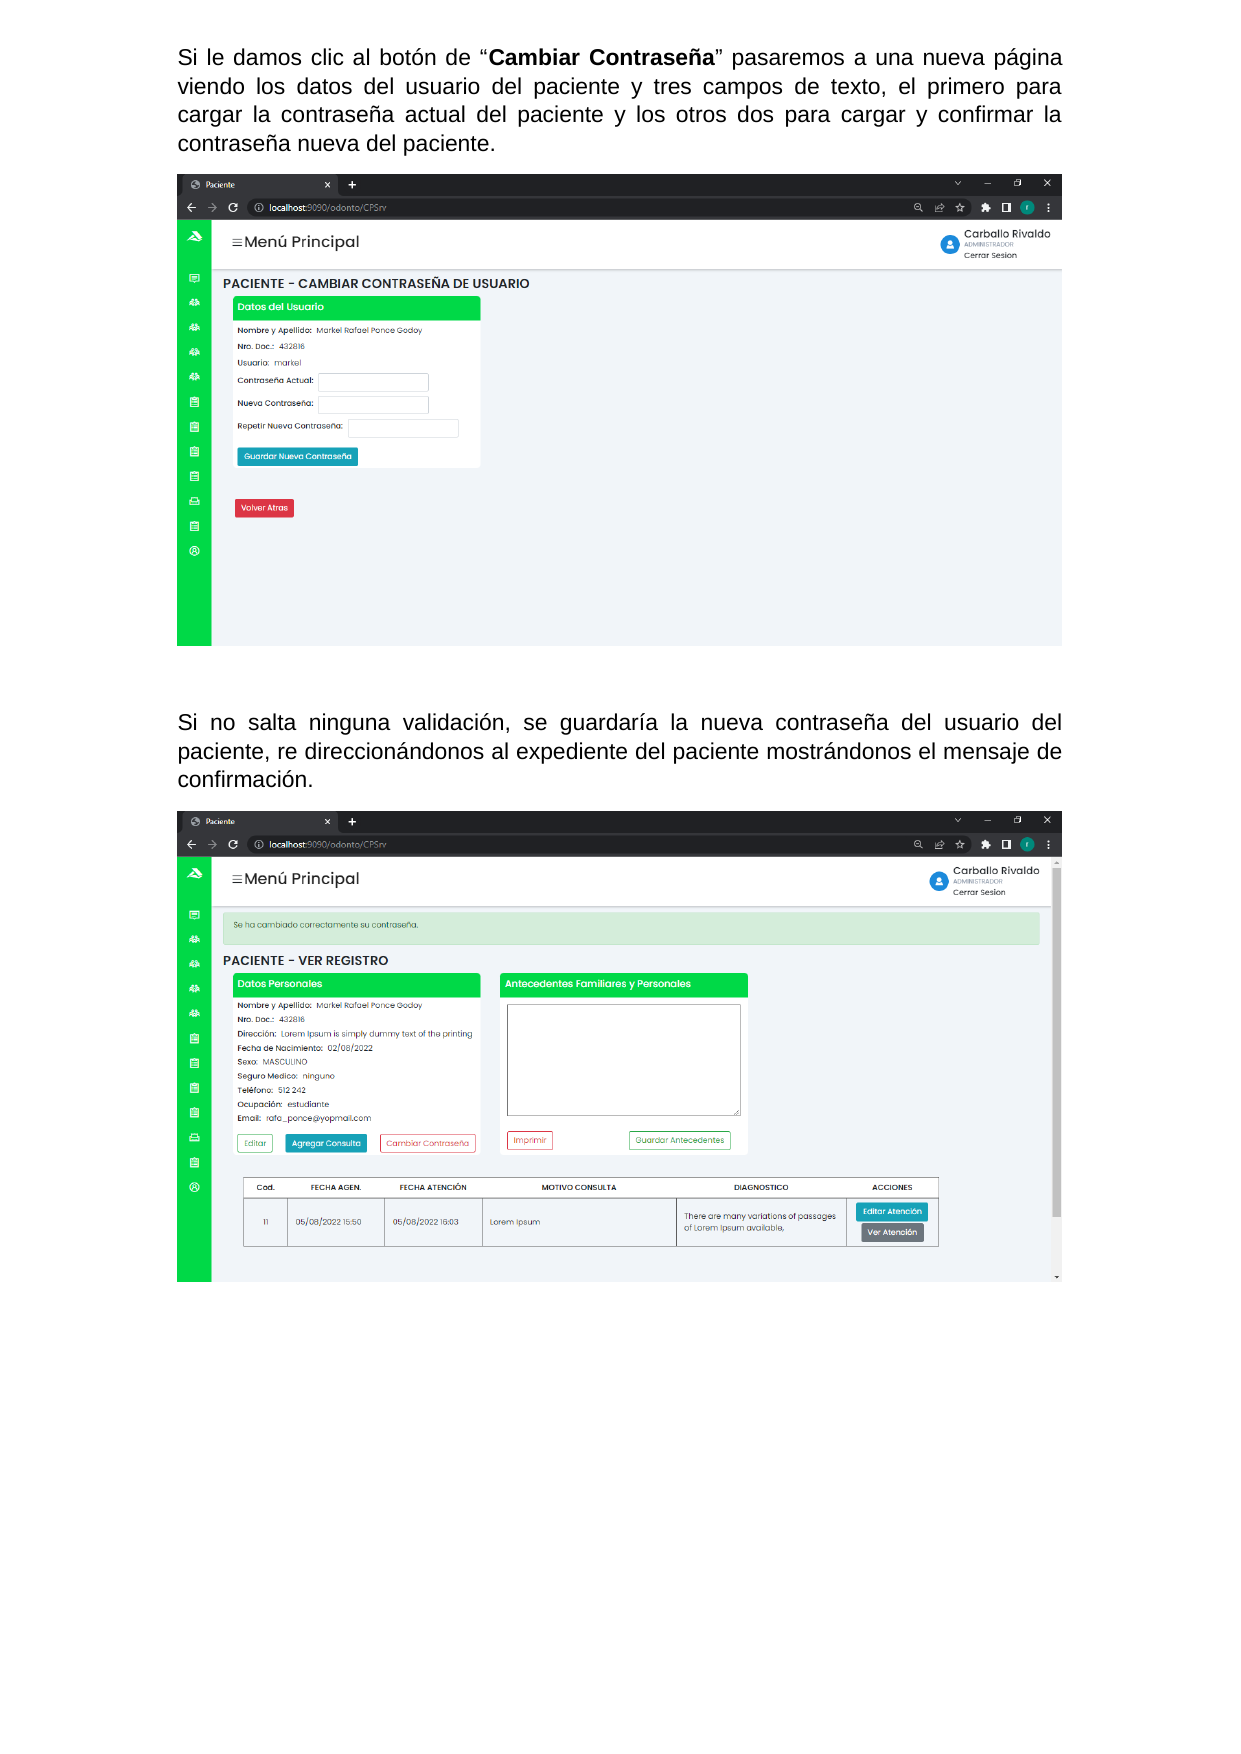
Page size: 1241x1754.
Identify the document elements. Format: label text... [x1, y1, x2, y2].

text Si le damos clic al botón de “Cambiar Contraseña” pasaremos a una nueva página viendo los datos del usuario del paciente y tres campos de texto, el primero para cargar la contraseña actual del paciente y los otros dos para cargar y confirmar la contraseña nueva del paciente. [177, 44, 1063, 156]
picture [177, 174, 1062, 646]
text Si no salta ninguna validación, se guardaría la nueva contraseña del usuario del paciente, re direccionándonos al expediente del paciente mostrándonos el mensaje de confirmación. [177, 709, 1063, 792]
picture [177, 811, 1062, 1282]
